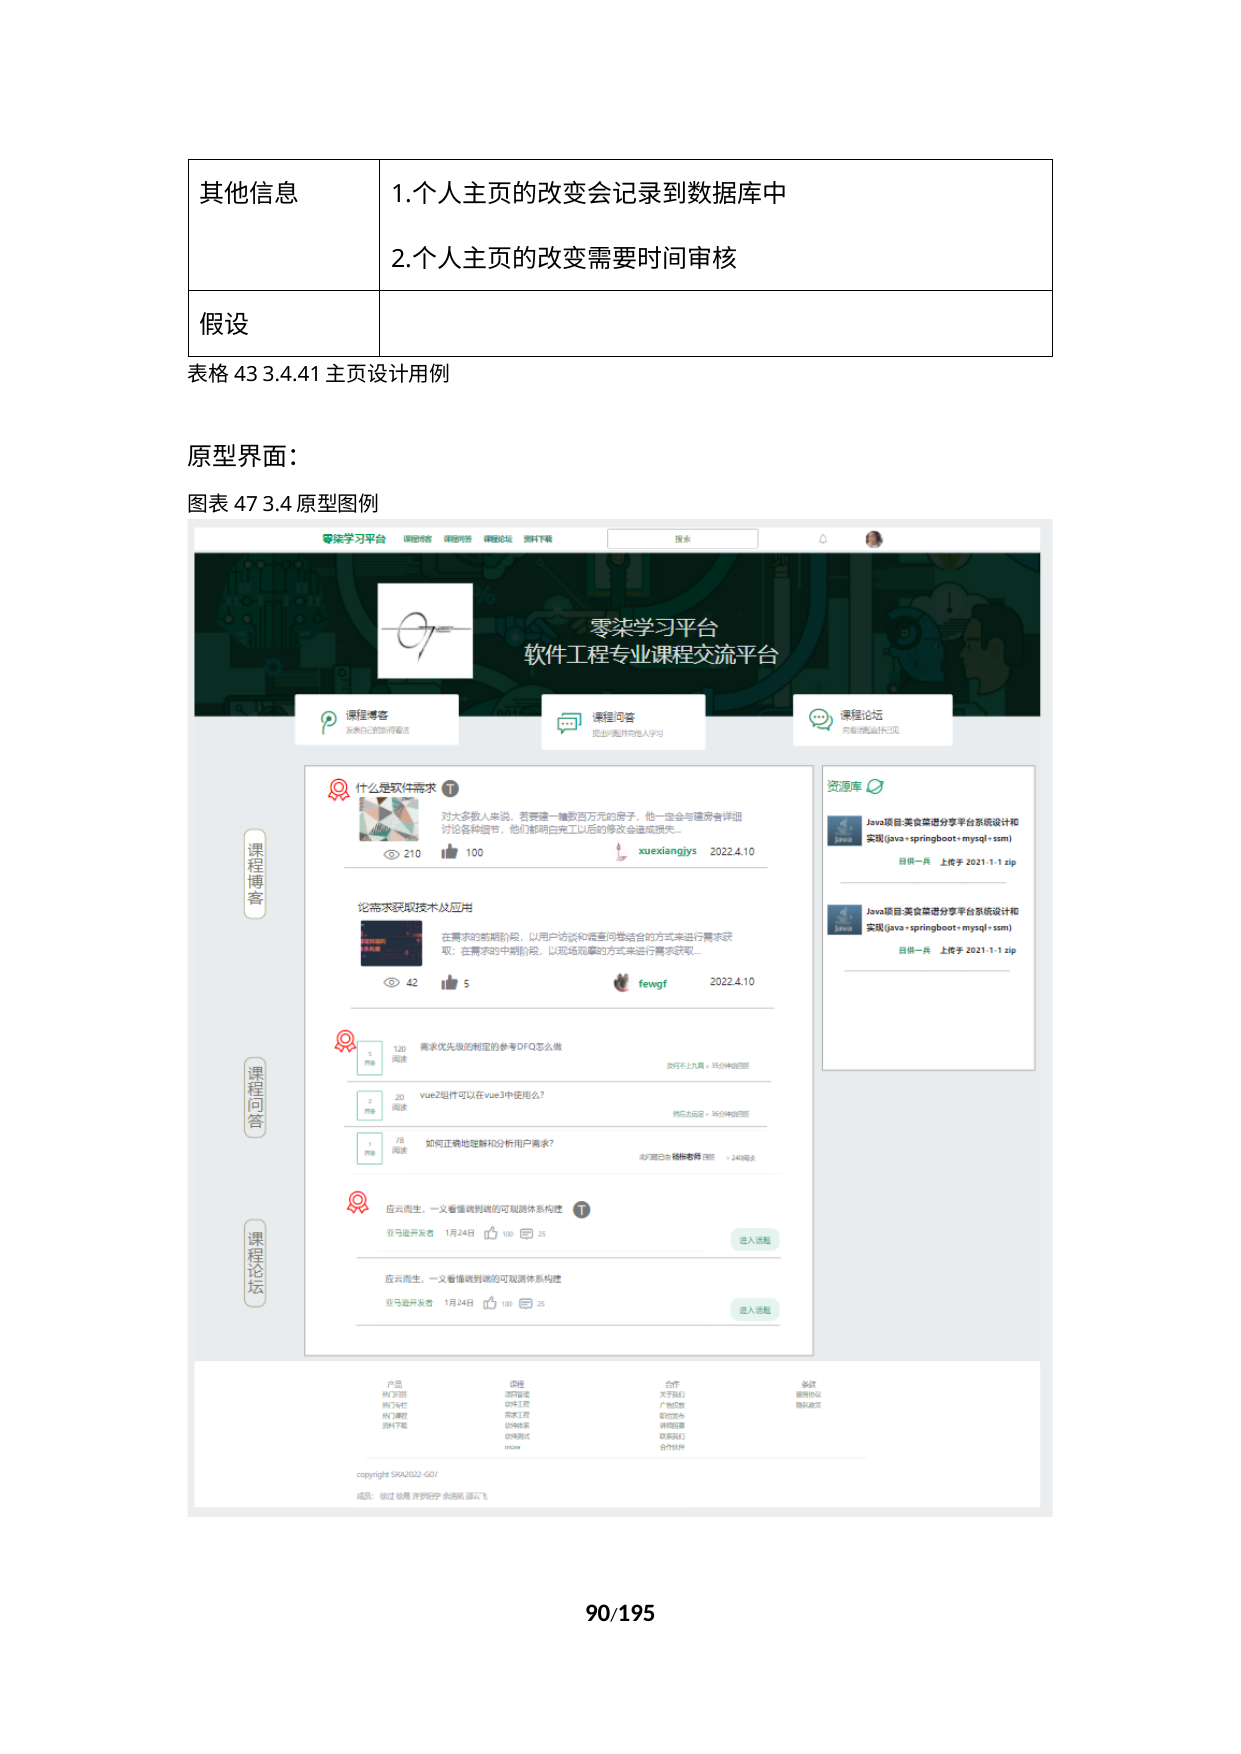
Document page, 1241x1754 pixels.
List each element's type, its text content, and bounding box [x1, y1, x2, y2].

table_cell [380, 291, 1052, 356]
table_cell 1.个人主页的改变会记录到数据库中 2.个人主页的改变需要时间审核 [380, 160, 1052, 289]
table_cell 假设 [189, 291, 379, 356]
table_cell 其他信息 [189, 160, 379, 289]
text 图表 47 3.4原型图例 [187, 487, 1053, 519]
text 原型界面： [187, 422, 1053, 487]
text 表格 43 3.4.41主页设计用例 [187, 357, 1053, 389]
